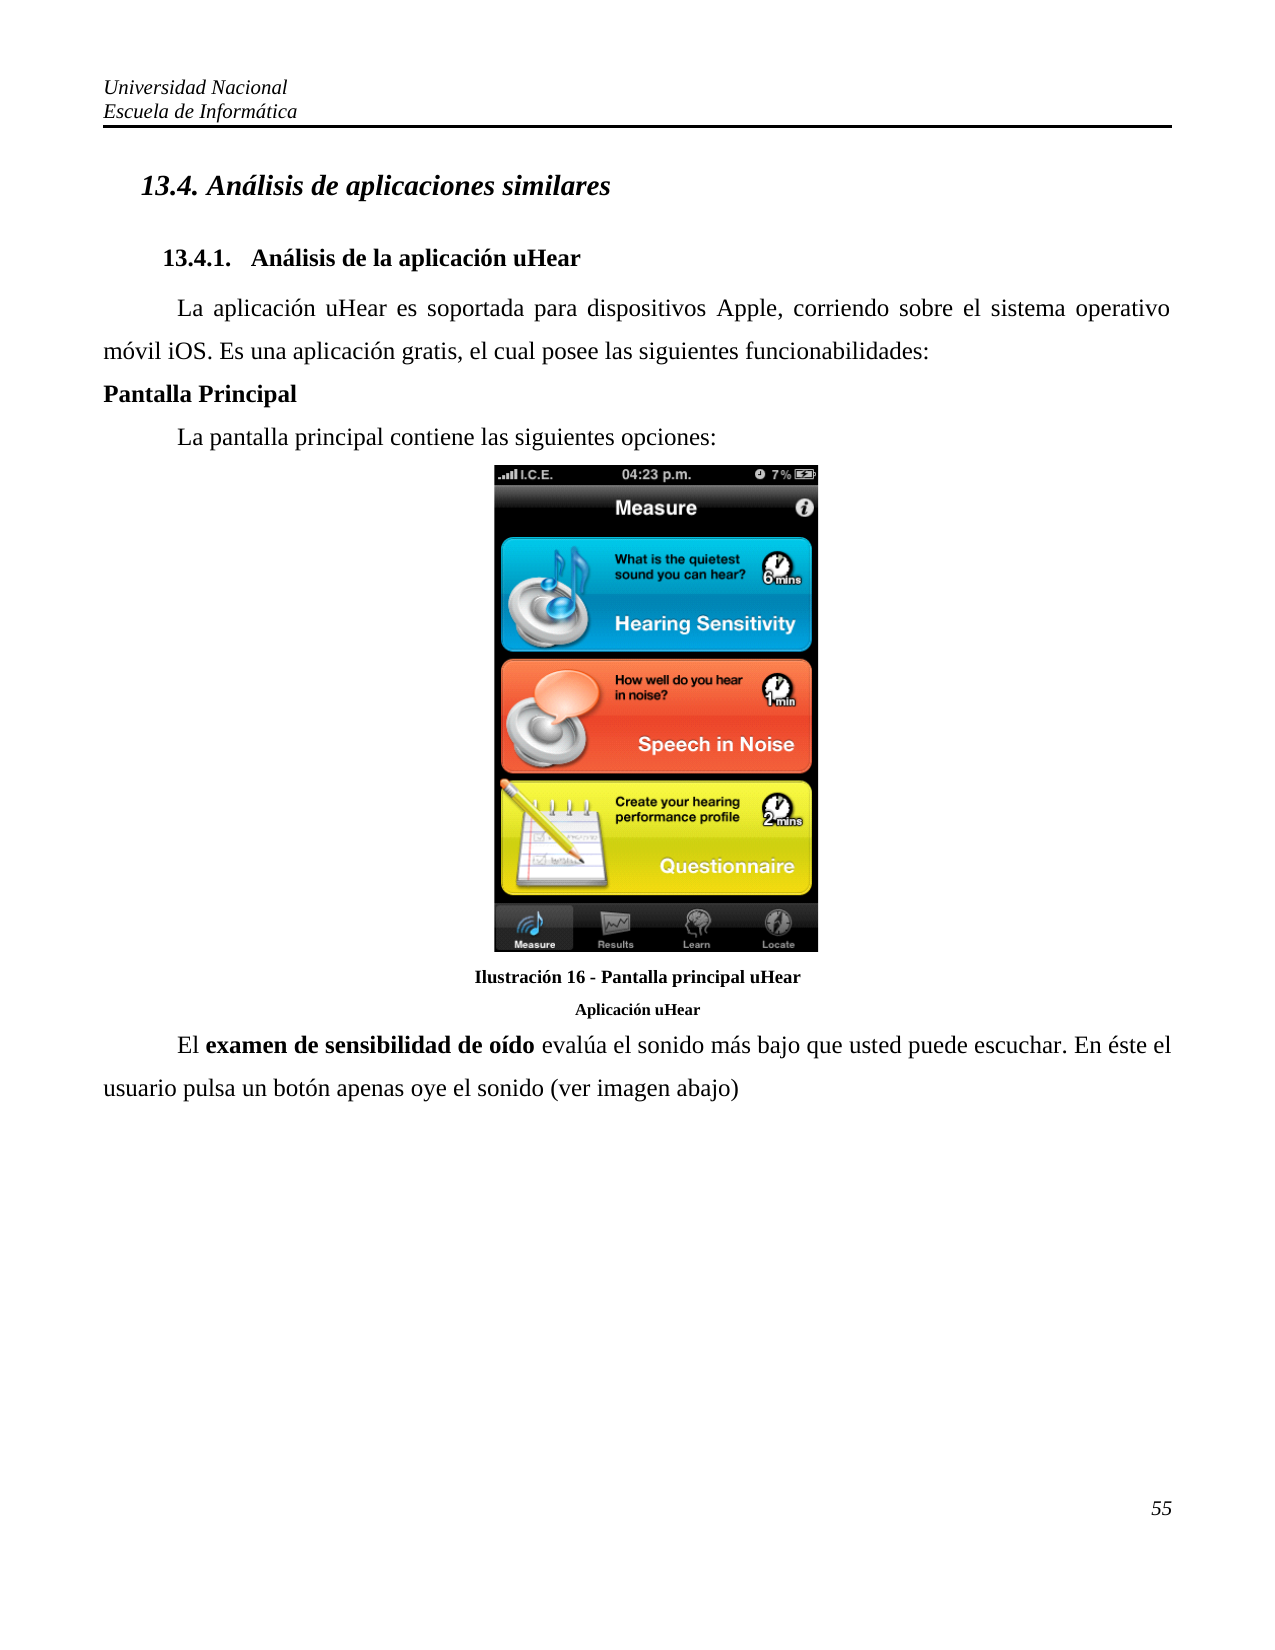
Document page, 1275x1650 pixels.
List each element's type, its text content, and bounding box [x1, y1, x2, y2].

text Análisis de la aplicación uHear [162, 243, 1172, 272]
text El examen de sensibilidad de oído evalúa el sonido más bajo que usted puede escuchar. En éste el usuario pulsa un botón apenas oye el sonido (ver imagen abajo) [103, 1030, 1172, 1102]
text Pantalla Principal [103, 379, 1172, 408]
text La pantalla principal contiene las siguientes opciones: [103, 422, 1172, 451]
text Análisis de aplicaciones similares [141, 168, 1172, 202]
picture [494, 465, 819, 952]
text La aplicación uHear es soportada para dispositivos Apple, corriendo sobre el sistema operativo móvil iOS. Es una aplicación gratis, el cual posee las siguientes funcionabilidades: [103, 293, 1172, 364]
